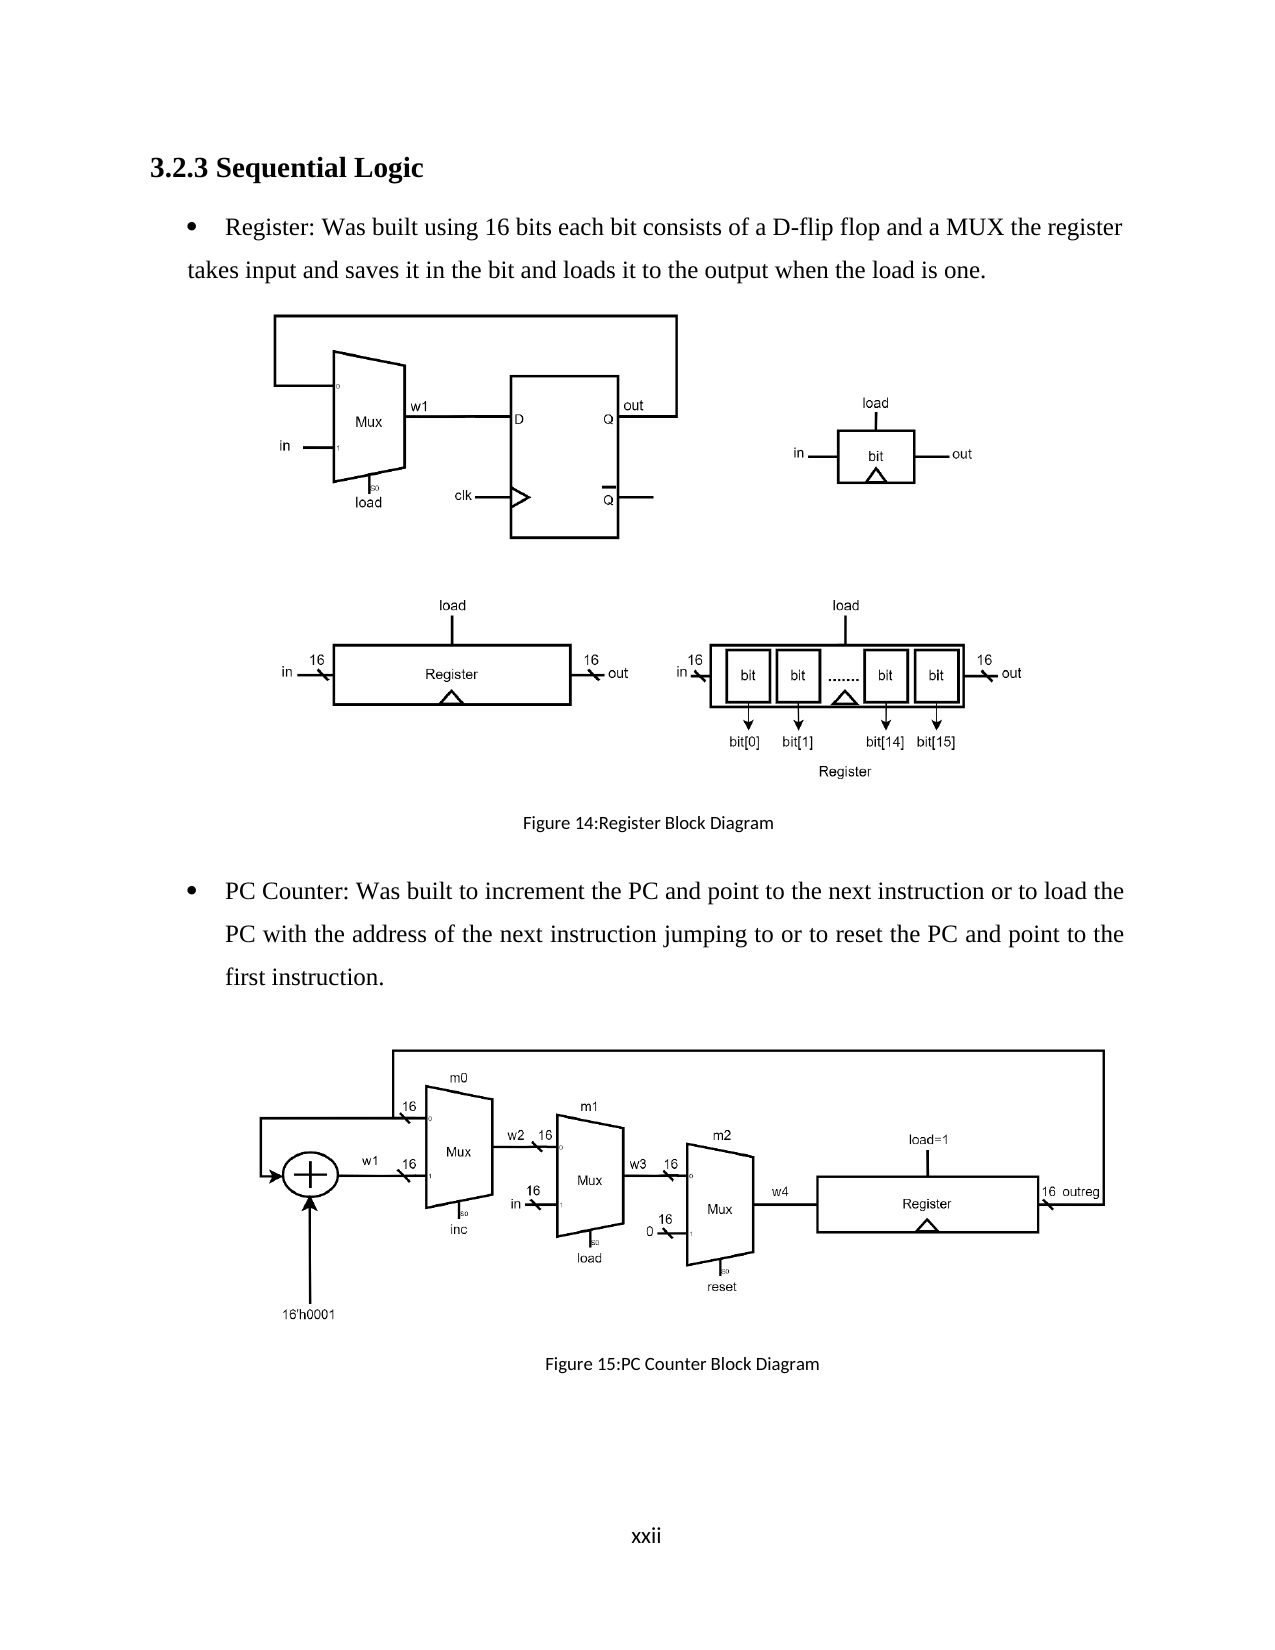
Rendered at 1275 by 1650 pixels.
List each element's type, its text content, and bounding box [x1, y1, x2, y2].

picture [239, 1031, 1125, 1343]
picture [255, 302, 1042, 802]
list Register: Was built using 16 bits each bit consists of a D-flip flop and a MUX the register [187, 212, 1125, 240]
list PC Counter: Was built to increment the PC and point to the next instruction or to load the PC with the address of the next instruction jumping to or to reset the PC and point to the first instruction. [187, 876, 1125, 991]
text takes input and saves it in the bit and loads it to the output when the load is one. [187, 255, 1125, 283]
subtitle 3.2.3 Sequential Logic [150, 150, 1125, 183]
